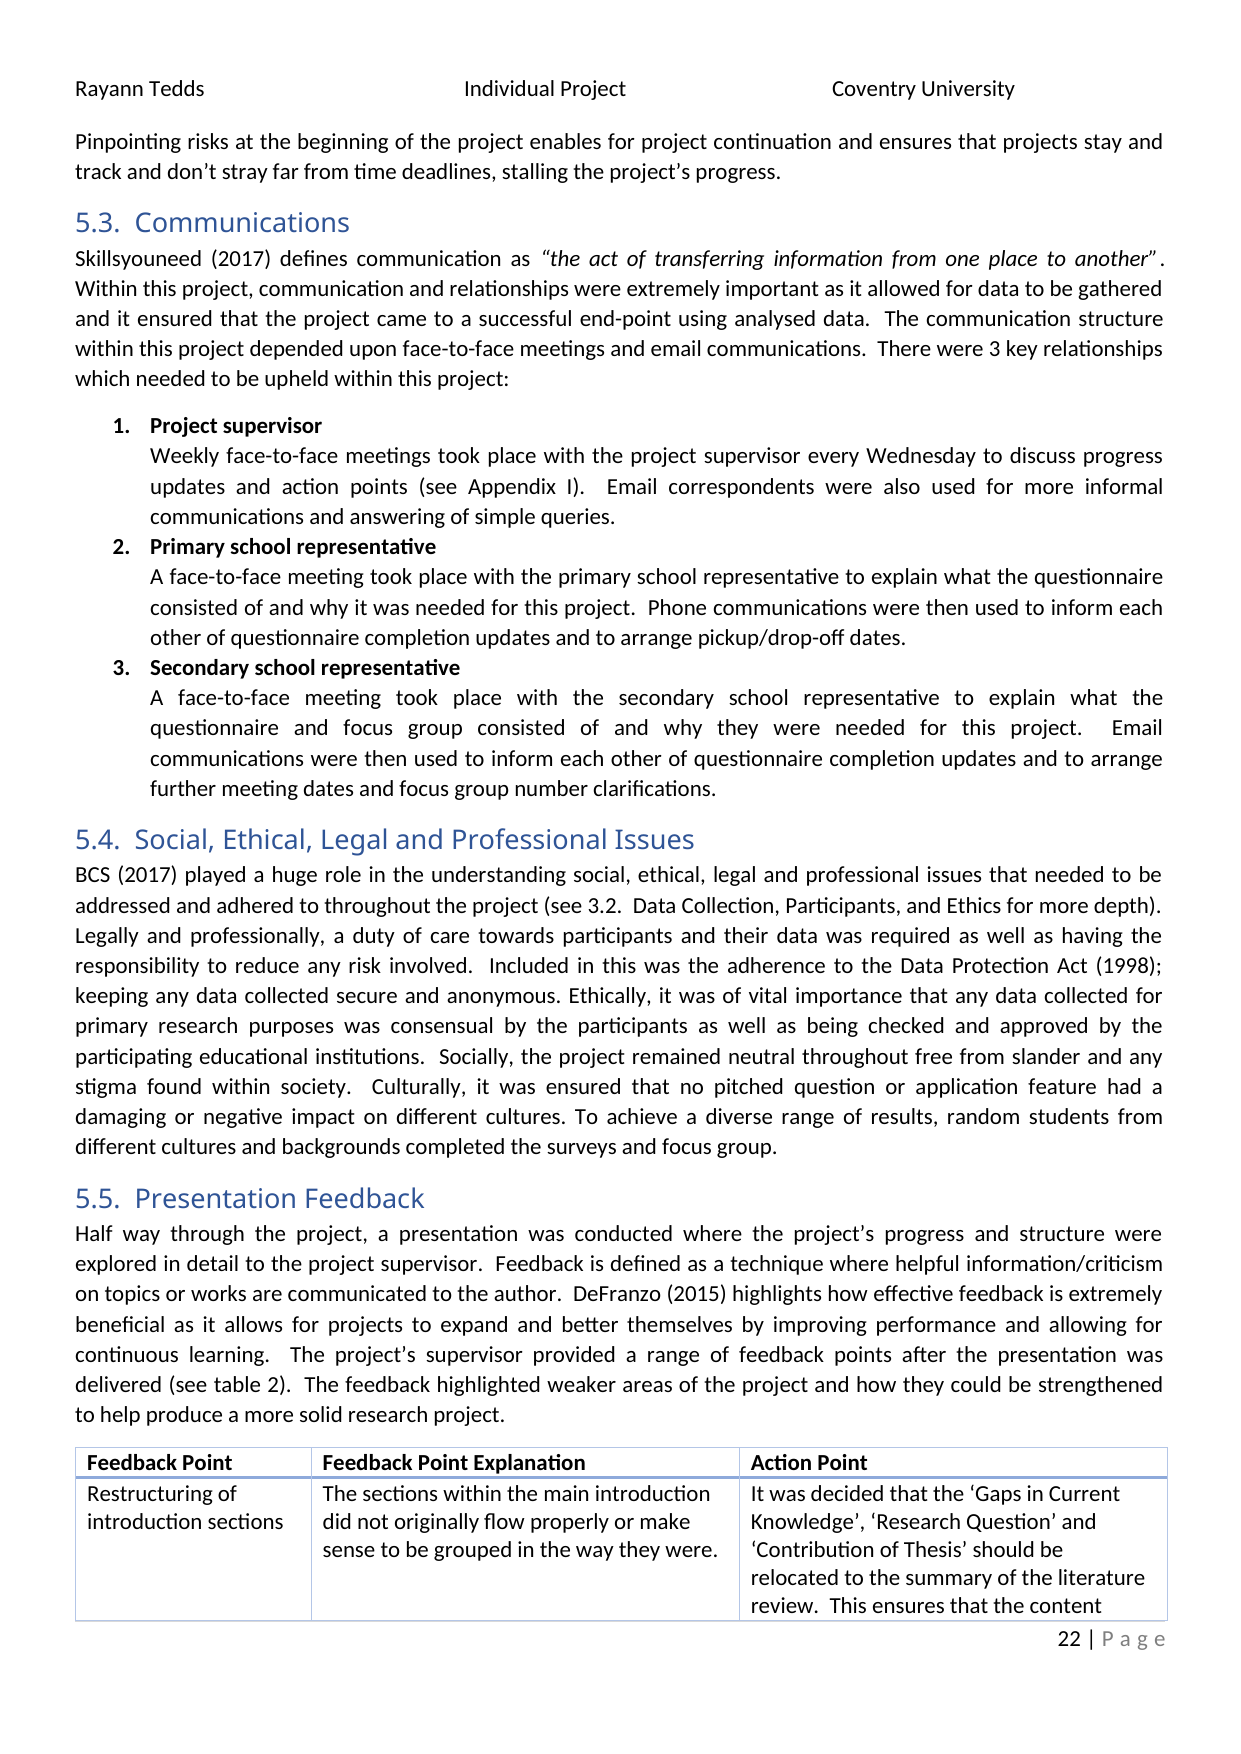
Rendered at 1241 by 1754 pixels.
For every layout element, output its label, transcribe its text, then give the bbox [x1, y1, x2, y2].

list Secondary school representative [112, 653, 1165, 681]
table_header Feedback Point [76, 1448, 311, 1476]
subtitle 5.3. Communications [75, 204, 1165, 241]
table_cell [76, 1479, 311, 1619]
subtitle 5.4. Social, Ethical, Legal and Professional Issues [75, 821, 1165, 858]
text Half way through the project, a presentation was conducted where the project’s progress and structure were explored in detail to the project supervisor. Feedback is defined as a technique where helpful information/criticism on topics or works are communicated to the author. DeFranzo (2015) highlights how effective feedback is extremely beneficial as it allows for projects to expand and better themselves by improving performance and allowing for continuous learning. The project’s supervisor provided a range of feedback points after the presentation was delivered (see table 2). The feedback highlighted weaker areas of the project and how they could be strengthened to help produce a more solid research project. [75, 1219, 1165, 1428]
subtitle 5.5. Presentation Feedback [75, 1179, 1165, 1216]
list Project supervisor [112, 411, 1165, 439]
list Weekly face-to-face meetings took place with the project supervisor every Wednesday to discuss progress updates and action points (see Appendix I). Email correspondents were also used for more informal communications and answering of simple queries. [150, 442, 1165, 530]
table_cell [312, 1479, 739, 1619]
table_header Action Point [740, 1448, 1167, 1476]
list A face-to-face meeting took place with the primary school representative to explain what the questionnaire consisted of and why it was needed for this project. Phone communications were then used to inform each other of questionnaire completion updates and to arrange pickup/drop-off dates. [150, 562, 1165, 651]
list Primary school representative [112, 532, 1165, 560]
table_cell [740, 1479, 1167, 1619]
text Pinpointing risks at the beginning of the project enables for project continuation and ensures that projects stay and track and don’t stray far from time deadlines, stalling the project’s progress. [75, 127, 1165, 185]
text Skillsyouneed (2017) defines communication as “the act of transferring information from one place to another”. Within this project, communication and relationships were extremely important as it allowed for data to be gathered and it ensured that the project came to a successful end-point using analysed data. The communication structure within this project depended upon face-to-face meetings and email communications. There were 3 key relationships which needed to be upheld within this project: [75, 244, 1165, 392]
list A face-to-face meeting took place with the secondary school representative to explain what the questionnaire and focus group consisted of and why they were needed for this project. Email communications were then used to inform each other of questionnaire completion updates and to arrange further meeting dates and focus group number clarifications. [150, 683, 1165, 802]
table_header Feedback Point Explanation [312, 1448, 739, 1476]
text BCS (2017) played a huge role in the understanding social, ethical, legal and professional issues that needed to be addressed and adhered to throughout the project (see 3.2. Data Collection, Participants, and Ethics for more depth). Legally and professionally, a duty of care towards participants and their data was required as well as having the responsibility to reduce any risk involved. Included in this was the adherence to the Data Protection Act (1998); keeping any data collected secure and anonymous. Ethically, it was of vital importance that any data collected for primary research purposes was consensual by the participants as well as being checked and approved by the participating educational institutions. Socially, the project remained neutral throughout free from slander and any stigma found within society. Culturally, it was ensured that no pitched question or application feature had a damaging or negative impact on different cultures. To achieve a diverse range of results, random students from different cultures and backgrounds completed the surveys and focus group. [75, 861, 1165, 1160]
